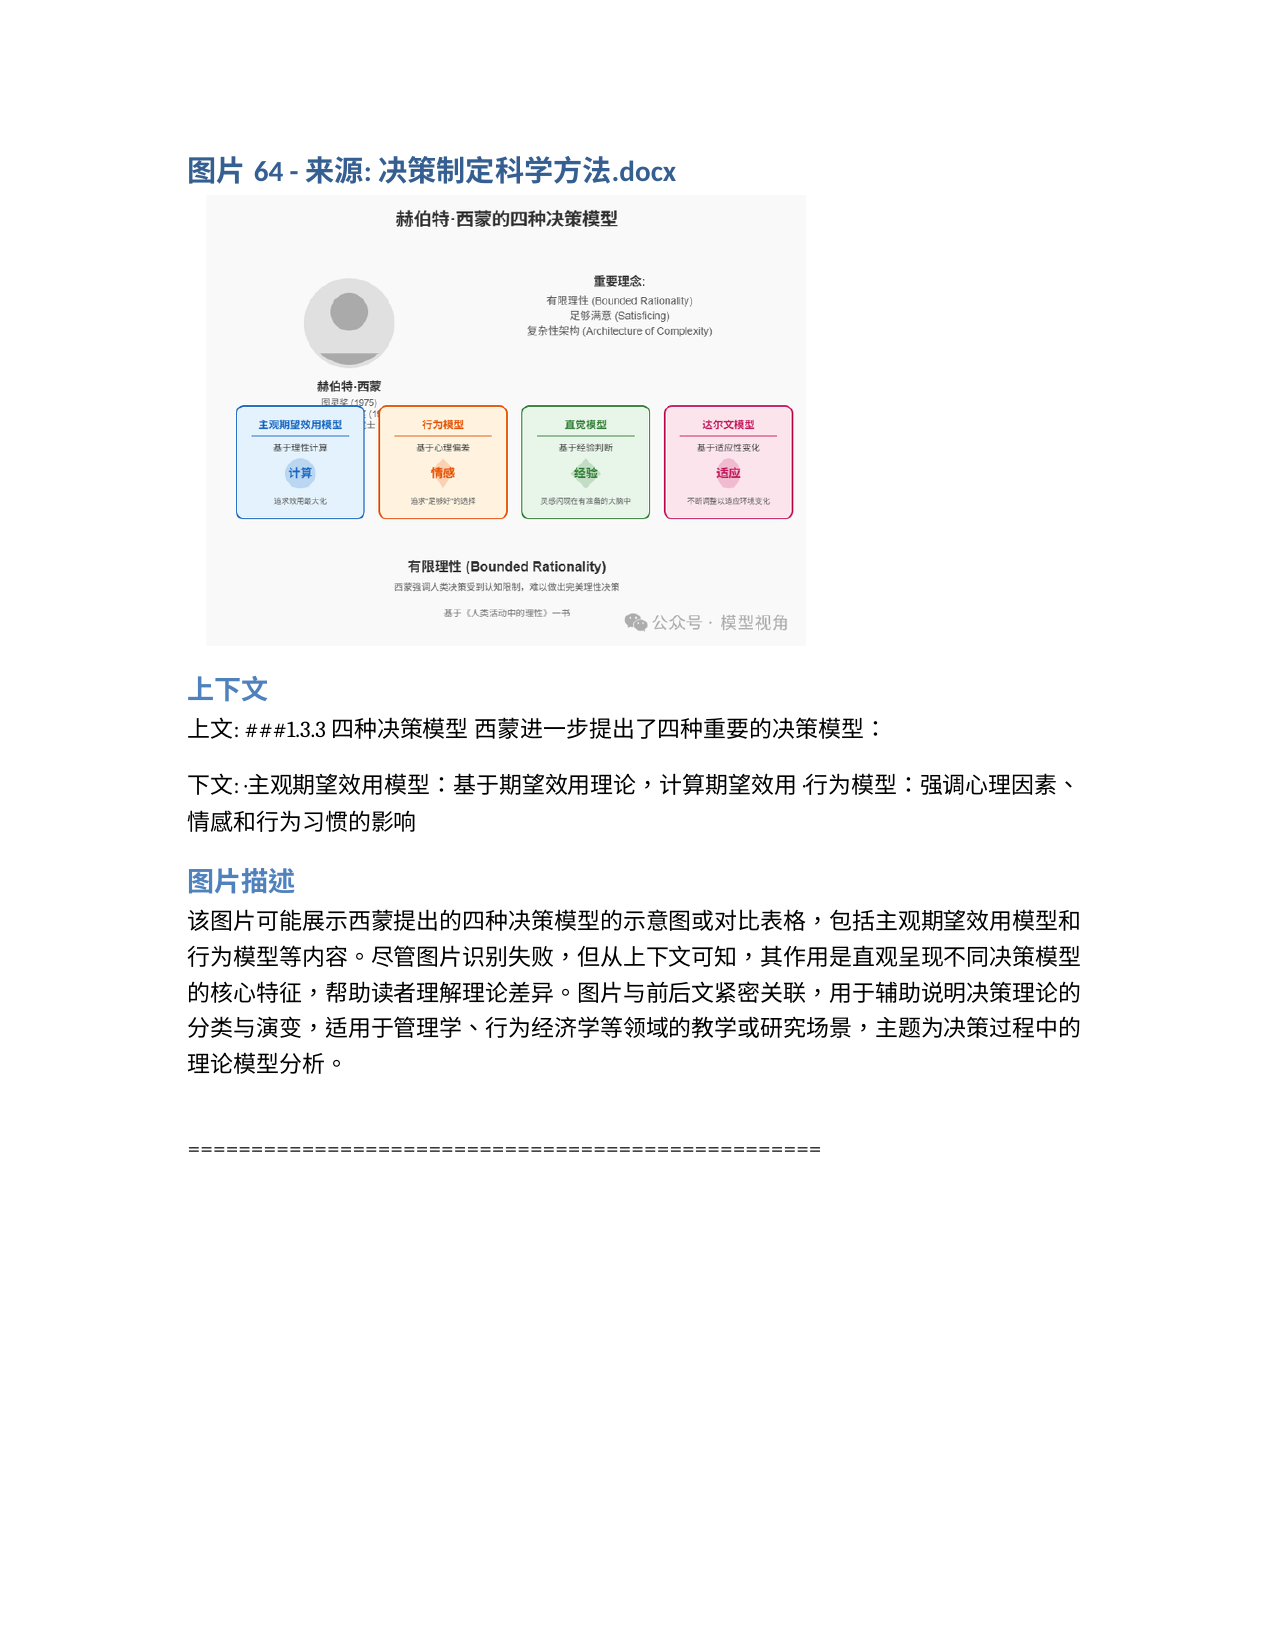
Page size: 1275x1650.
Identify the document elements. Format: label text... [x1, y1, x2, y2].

text 该图片可能展示西蒙提出的四种决策模型的示意图或对比表格，包括主观期望效用模型和行为模型等内容。尽管图片识别失败，但从上下文可知，其作用是直观呈现不同决策模型的核心特征，帮助读者理解理论差异。图片与前后文紧密关联，用于辅助说明决策理论的分类与演变，适用于管理学、行为经济学等领域的教学或研究场景，主题为决策过程中的理论模型分析。 [187, 904, 1087, 1079]
text ================================================== [187, 1105, 1087, 1192]
subtitle 图片描述 [187, 862, 1087, 899]
picture [206, 195, 807, 646]
subtitle 图片 64 - 来源: 决策制定科学方法.docx [187, 150, 1087, 190]
text 上文: ###1.3.3 四种决策模型 西蒙进一步提出了四种重要的决策模型： [187, 713, 1087, 744]
subtitle 上下文 [187, 670, 1087, 707]
text 下文: ·主观期望效用模型：基于期望效用理论，计算期望效用 ·行为模型：强调心理因素、情感和行为习惯的影响 [187, 769, 1087, 837]
